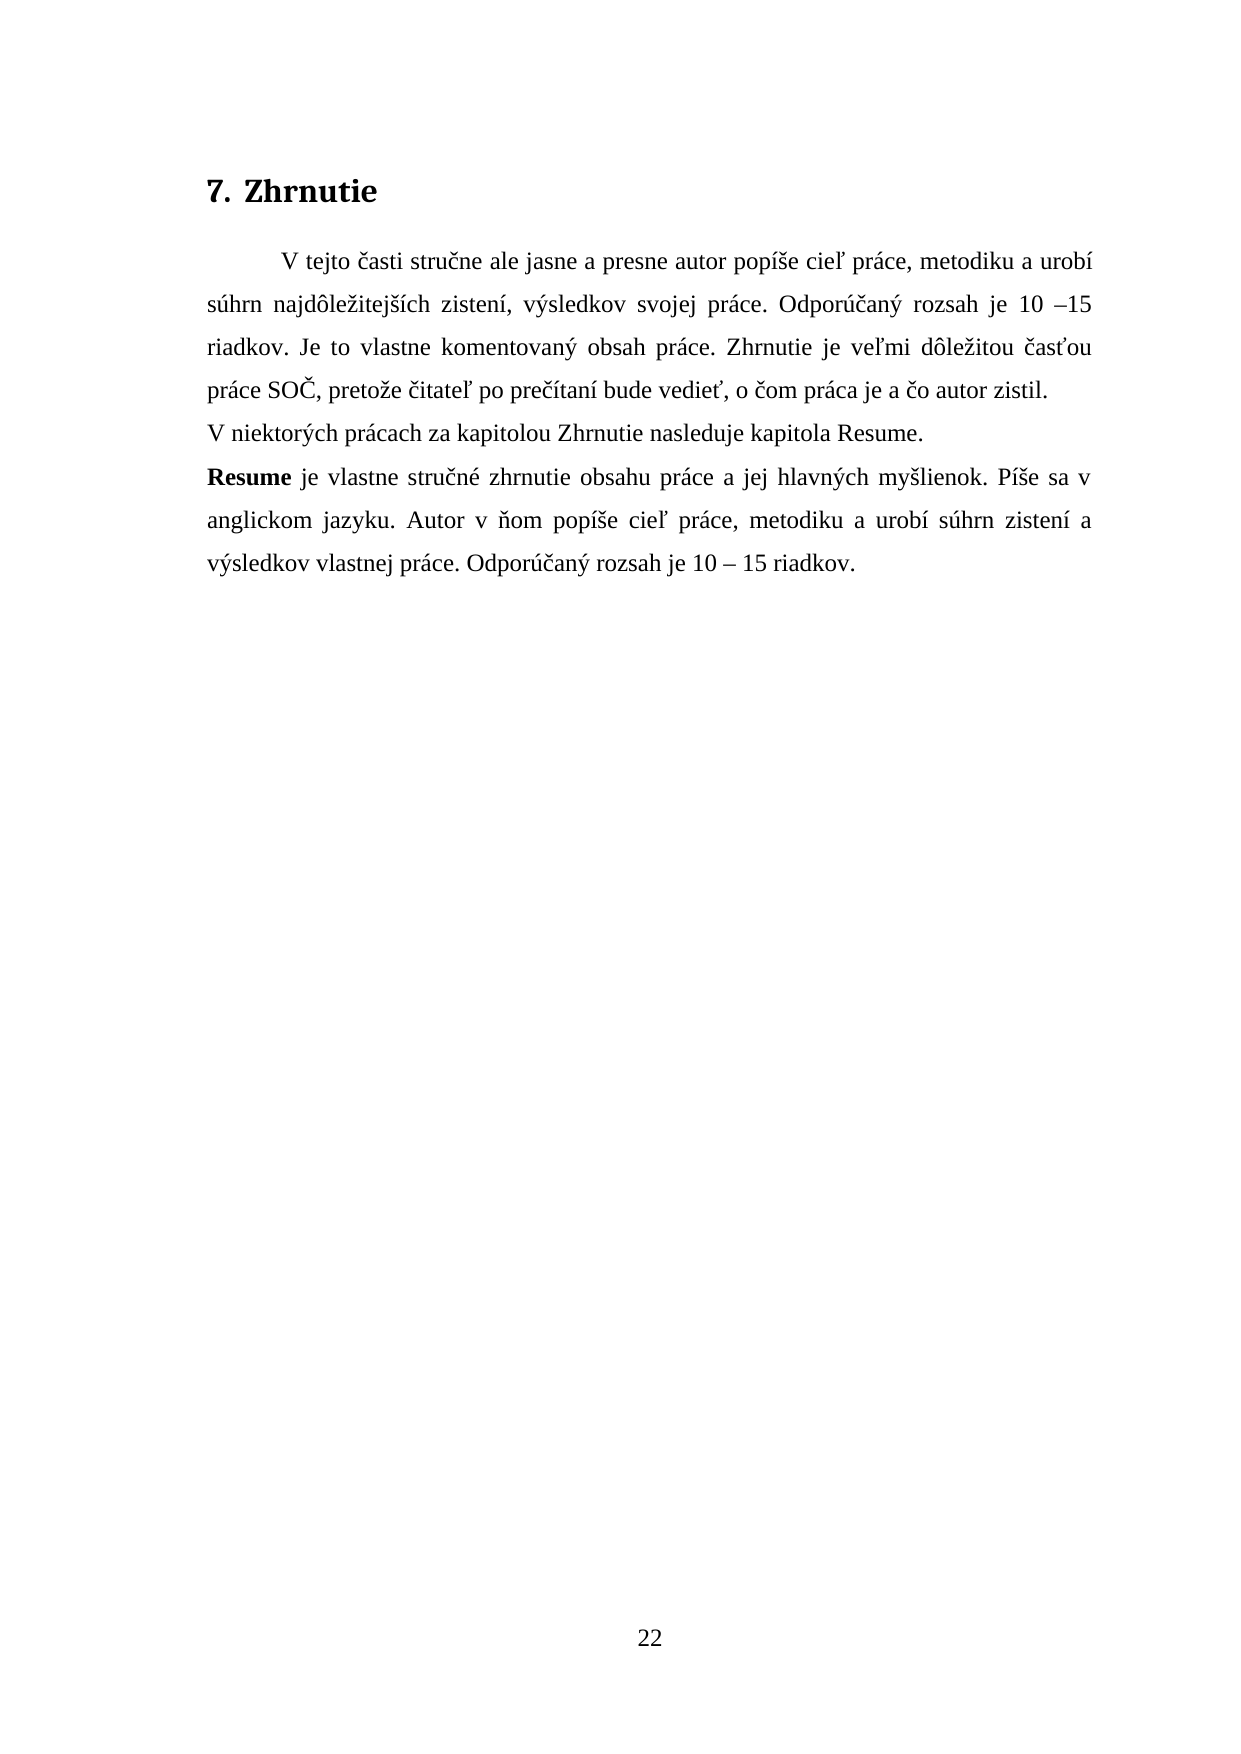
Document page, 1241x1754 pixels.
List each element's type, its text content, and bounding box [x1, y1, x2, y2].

text Resume je vlastne stručné zhrnutie obsahu práce a jej hlavných myšlienok. Píše sa v anglickom jazyku. Autor v ňom popíše cieľ práce, metodiku a urobí súhrn zistení a výsledkov vlastnej práce. Odporúčaný rozsah je 10 – 15 riadkov. [207, 462, 1092, 577]
text V tejto časti stručne ale jasne a presne autor popíše cieľ práce, metodiku a urobí súhrn najdôležitejších zistení, výsledkov svojej práce. Odporúčaný rozsah je 10 –15 riadkov. Je to vlastne komentovaný obsah práce. Zhrnutie je veľmi dôležitou časťou práce SOČ, pretože čitateľ po prečítaní bude vedieť, o čom práca je a čo autor zistil. [207, 246, 1092, 404]
text V niektorých prácach za kapitolou Zhrnutie nasleduje kapitola Resume. [207, 418, 1092, 447]
subtitle Zhrnutie [207, 173, 1092, 211]
